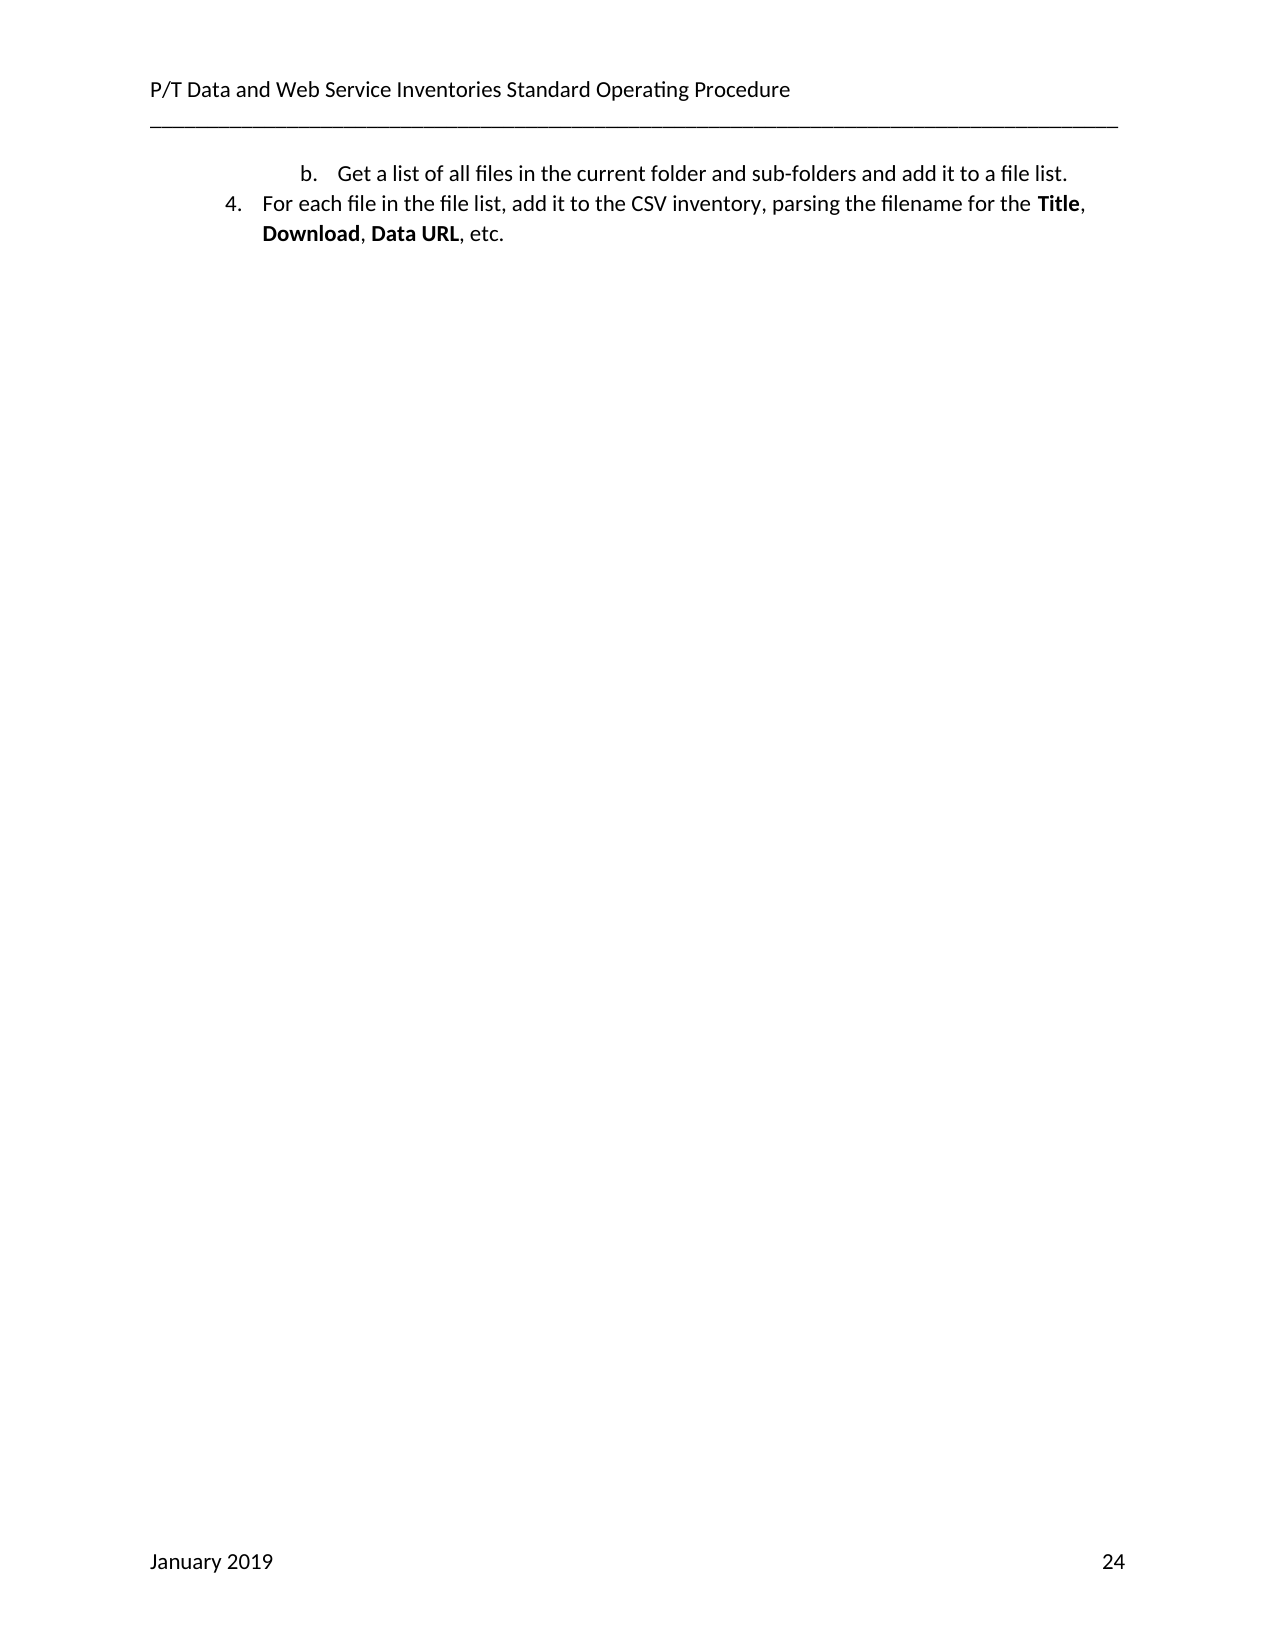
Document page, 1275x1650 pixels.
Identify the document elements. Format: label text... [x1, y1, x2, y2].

list For each file in the file list, add it to the CSV inventory, parsing the filename for the Title, Download, Data URL, etc. [225, 189, 1125, 247]
list Get a list of all files in the current folder and sub-folders and add it to a file list. [300, 159, 1125, 187]
